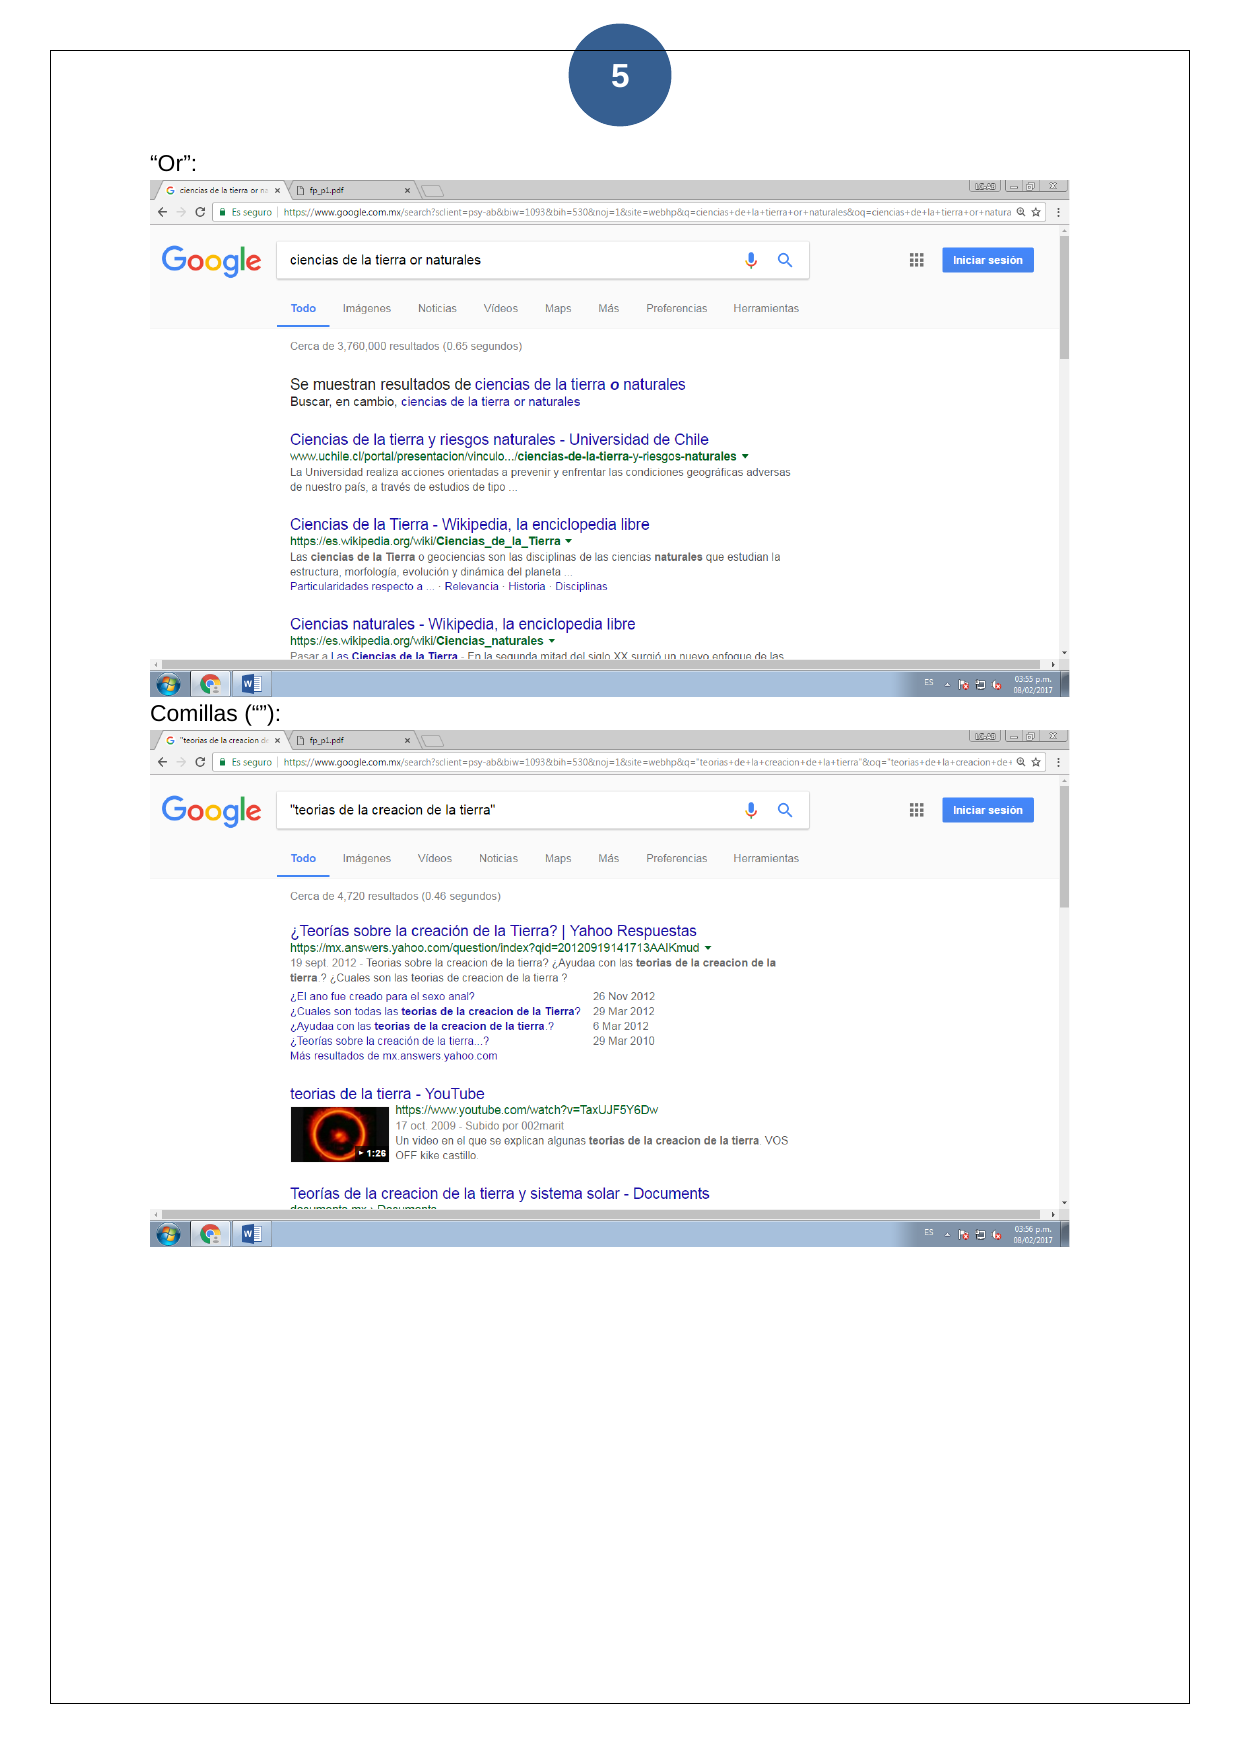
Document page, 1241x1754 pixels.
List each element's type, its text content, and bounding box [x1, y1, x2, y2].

picture [150, 730, 1070, 1247]
text Comillas (“”): [150, 700, 1090, 727]
picture [150, 180, 1070, 697]
text “Or”: [150, 150, 1090, 176]
